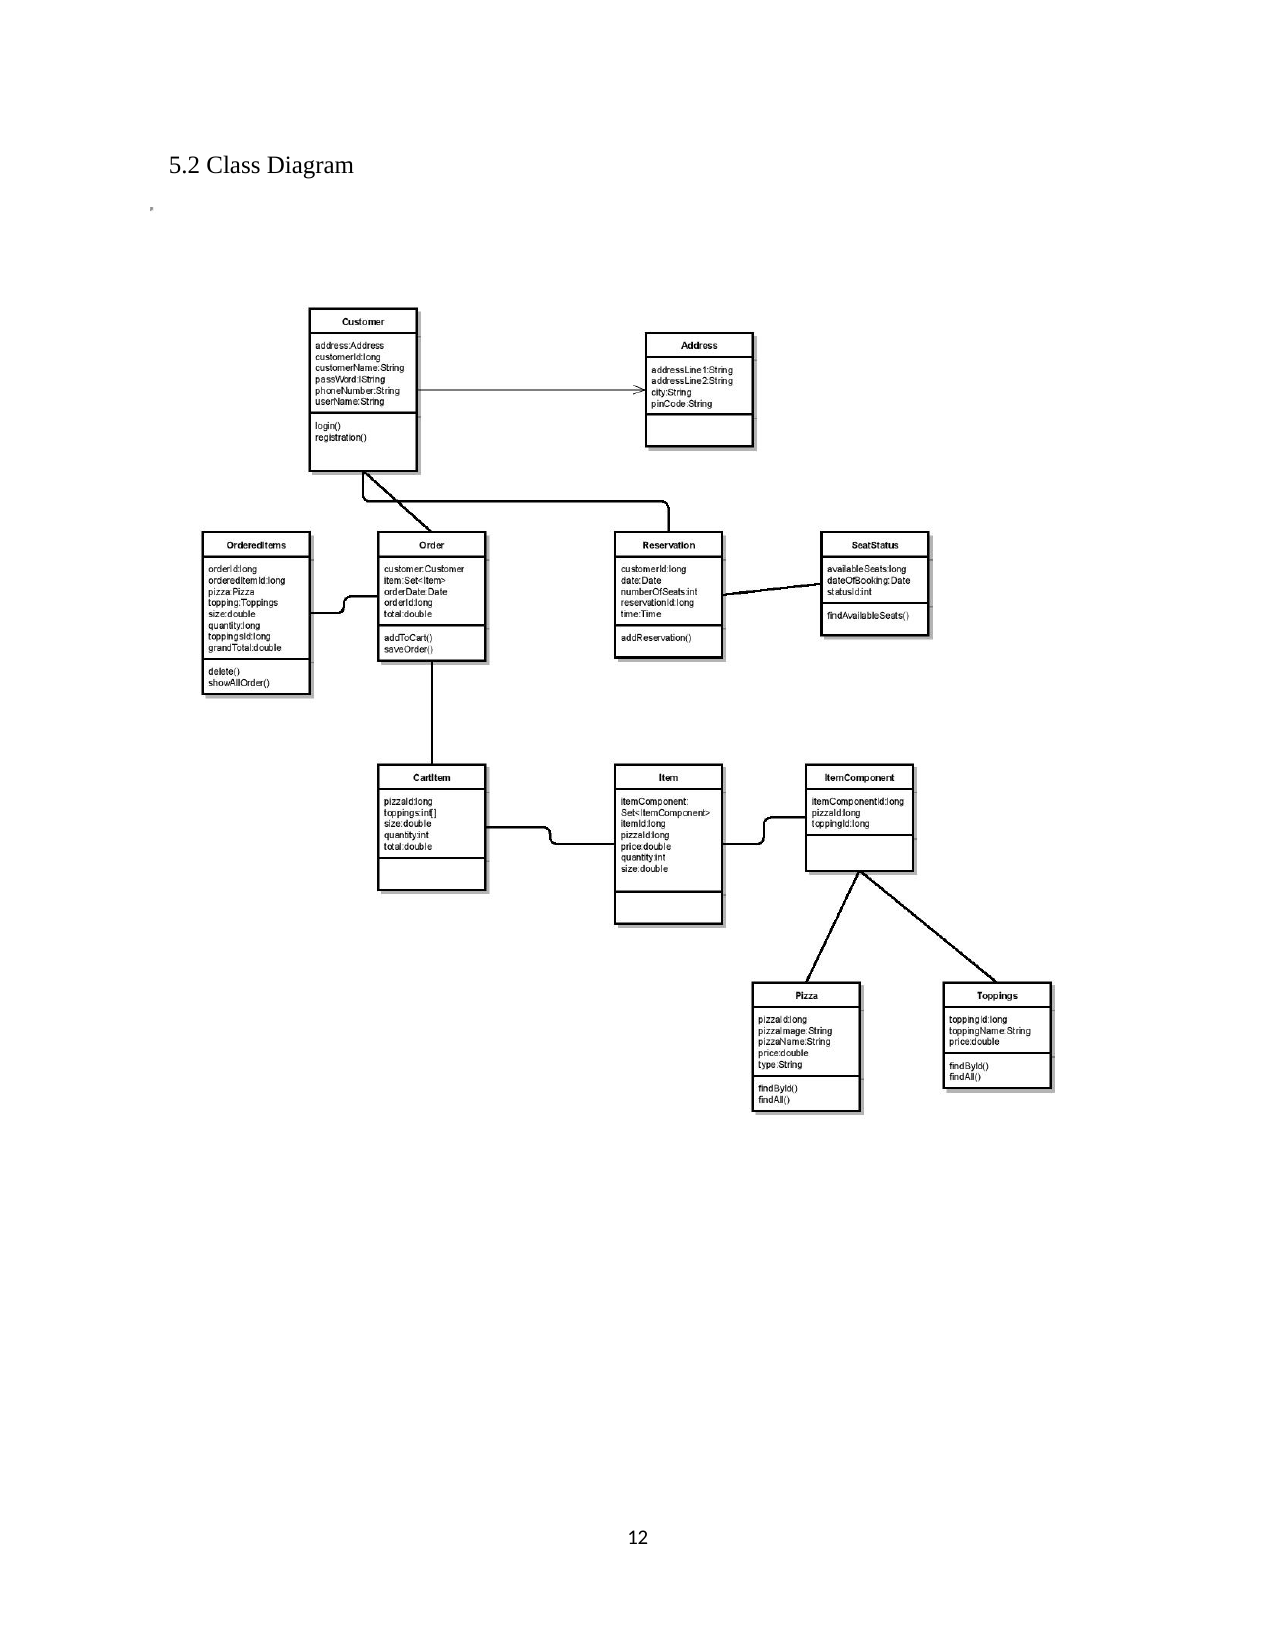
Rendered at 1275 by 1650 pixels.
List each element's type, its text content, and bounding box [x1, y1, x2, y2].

picture [150, 207, 1124, 1469]
text 5.2 Class Diagram [150, 150, 1125, 179]
